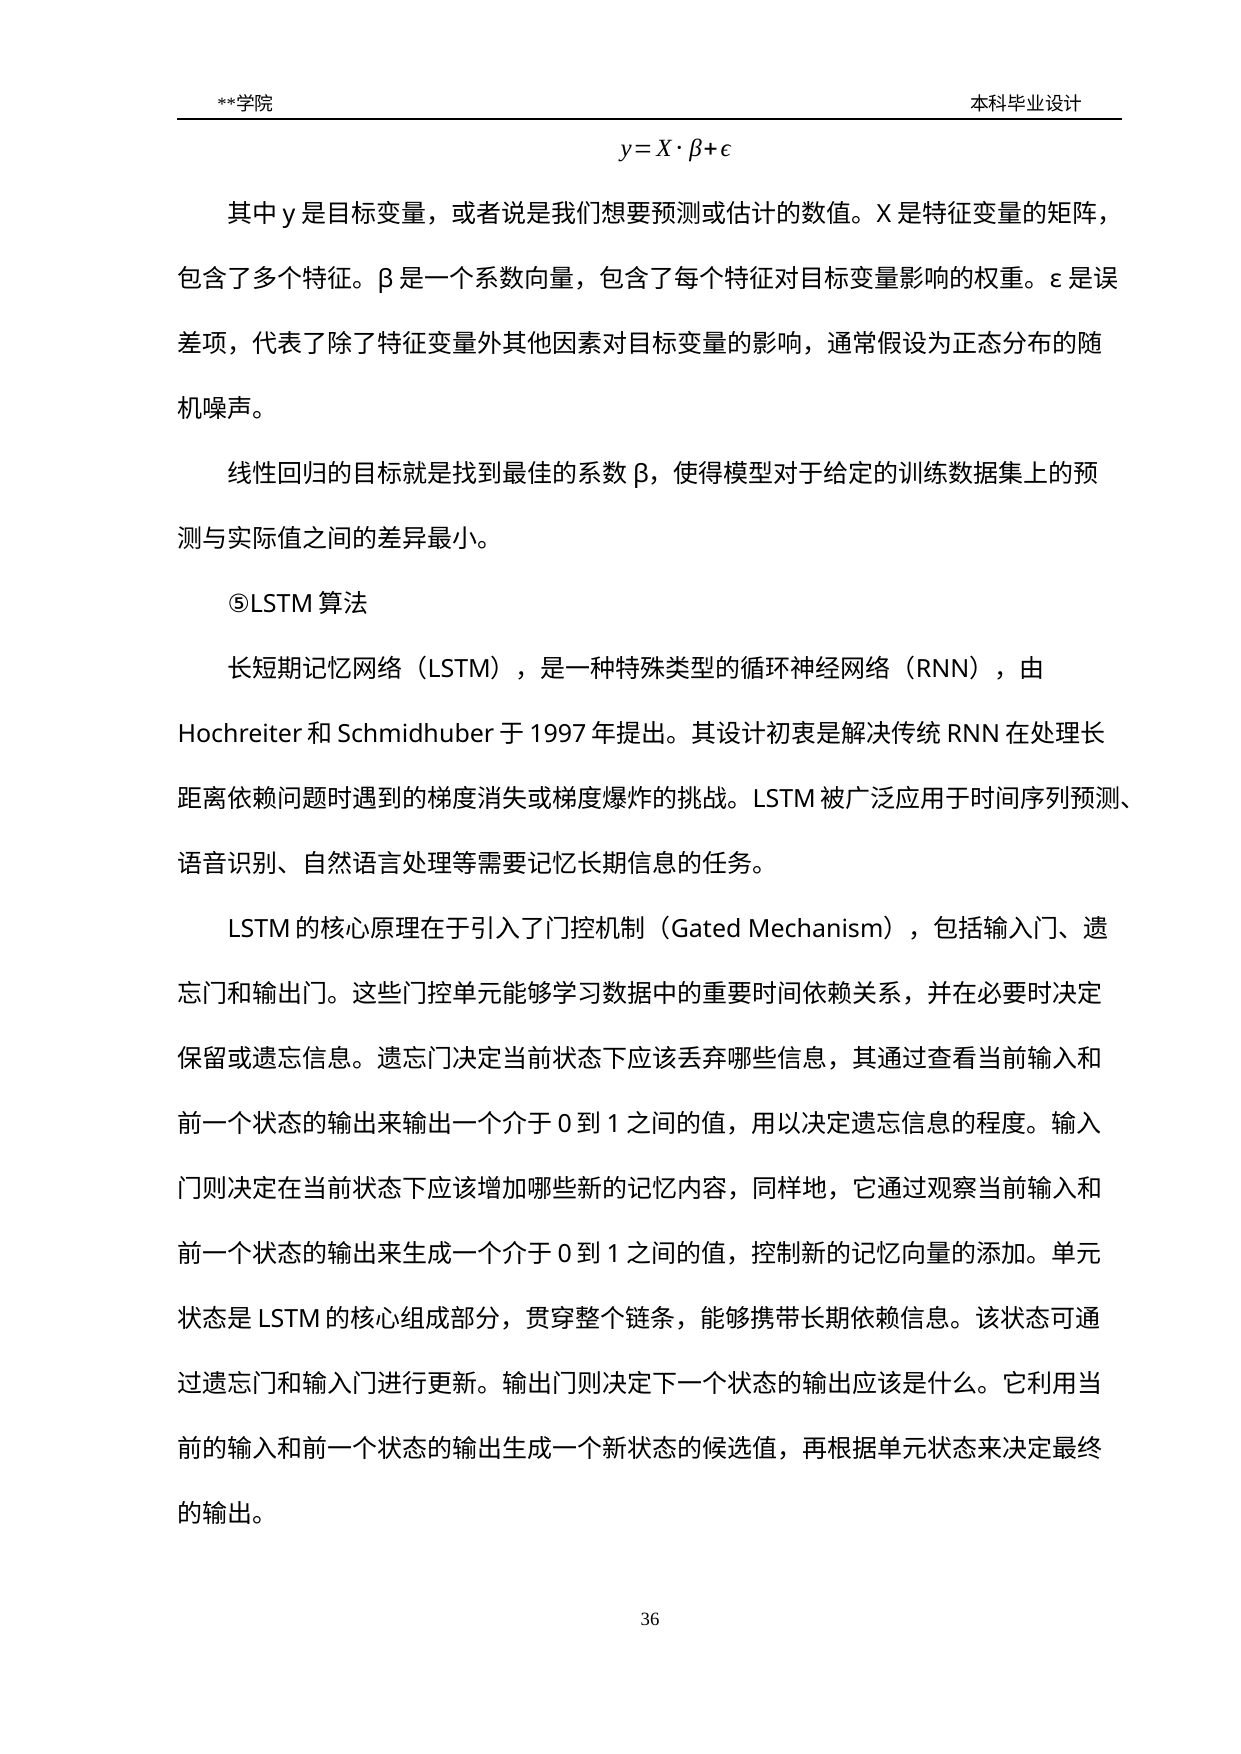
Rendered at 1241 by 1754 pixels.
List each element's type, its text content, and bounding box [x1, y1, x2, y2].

text 线性回归的目标就是找到最佳的系数 β，使得模型对于给定的训练数据集上的预测与实际值之间的差异最小。 [177, 439, 1122, 569]
text LSTM的核心原理在于引入了门控机制（Gated Mechanism），包括输入门、遗忘门和输出门。这些门控单元能够学习数据中的重要时间依赖关系，并在必要时决定保留或遗忘信息。遗忘门决定当前状态下应该丢弃哪些信息，其通过查看当前输入和前一个状态的输出来输出一个介于0到1之间的值，用以决定遗忘信息的程度。输入门则决定在当前状态下应该增加哪些新的记忆内容，同样地，它通过观察当前输入和前一个状态的输出来生成一个介于0到1之间的值，控制新的记忆向量的添加。单元状态是LSTM的核心组成部分，贯穿整个链条，能够携带长期依赖信息。该状态可通过遗忘门和输入门进行更新。输出门则决定下一个状态的输出应该是什么。它利用当前的输入和前一个状态的输出生成一个新状态的候选值，再根据单元状态来决定最终的输出。 [177, 894, 1122, 1544]
text ⑤LSTM算法 [177, 569, 1122, 634]
text 长短期记忆网络（LSTM），是一种特殊类型的循环神经网络（RNN），由Hochreiter和Schmidhuber于1997年提出。其设计初衷是解决传统RNN在处理长距离依赖问题时遇到的梯度消失或梯度爆炸的挑战。LSTM被广泛应用于时间序列预测、语音识别、自然语言处理等需要记忆长期信息的任务。 [177, 634, 1122, 894]
text 其中y 是目标变量，或者说是我们想要预测或估计的数值。X 是特征变量的矩阵，包含了多个特征。β 是一个系数向量，包含了每个特征对目标变量影响的权重。ε 是误差项，代表了除了特征变量外其他因素对目标变量的影响，通常假设为正态分布的随机噪声。 [177, 179, 1122, 439]
